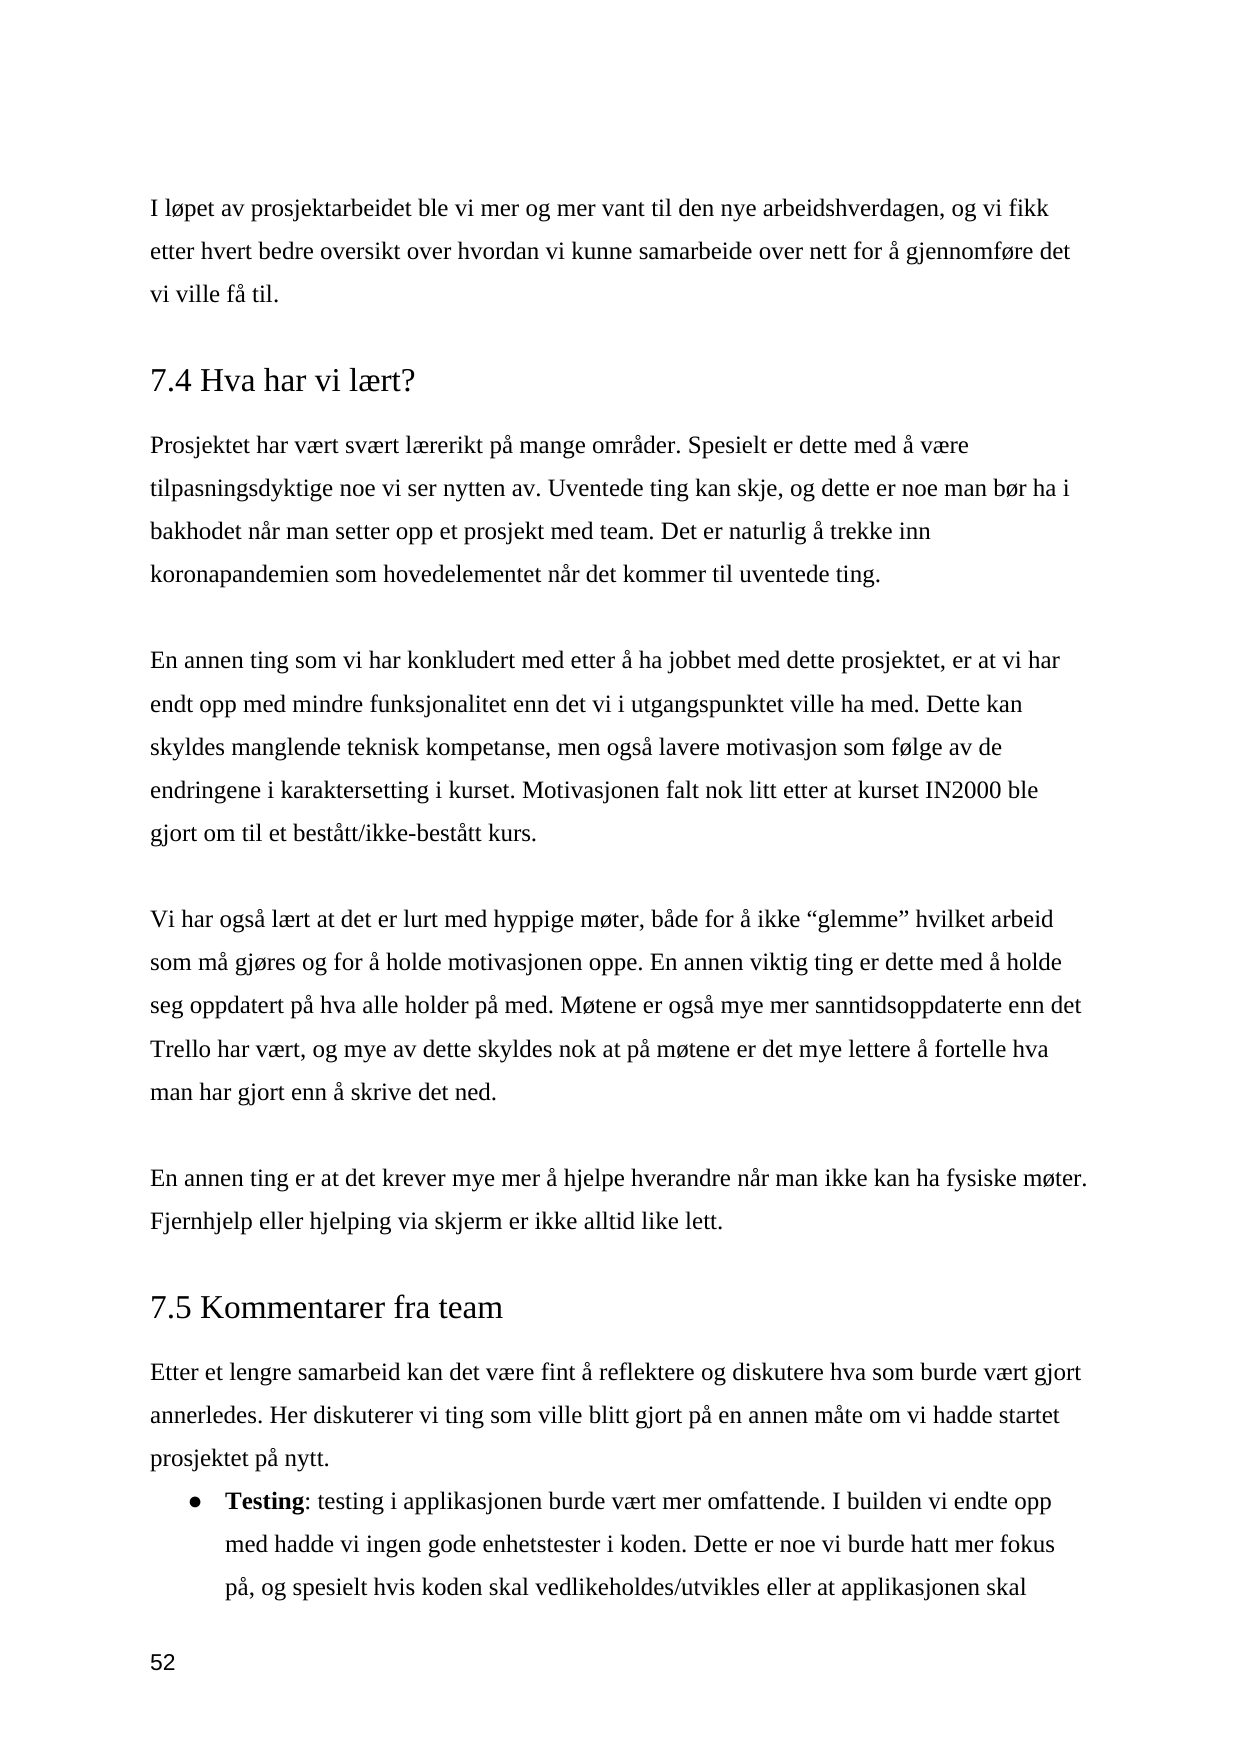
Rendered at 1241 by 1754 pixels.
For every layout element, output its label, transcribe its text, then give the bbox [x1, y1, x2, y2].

text Etter et lengre samarbeid kan det være fint å reflektere og diskutere hva som burde vært gjort annerledes. Her diskuterer vi ting som ville blitt gjort på en annen måte om vi hadde startet prosjektet på nytt. [150, 1357, 1090, 1472]
text I løpet av prosjektarbeidet ble vi mer og mer vant til den nye arbeidshverdagen, og vi fikk etter hvert bedre oversikt over hvordan vi kunne samarbeide over nett for å gjennomføre det vi ville få til. [150, 193, 1090, 308]
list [187, 1486, 1090, 1601]
subtitle 7.4 Hva har vi lært? [150, 360, 1090, 398]
subtitle 7.5 Kommentarer fra team [150, 1287, 1090, 1325]
text En annen ting er at det krever mye mer å hjelpe hverandre når man ikke kan ha fysiske møter. Fjernhjelp eller hjelping via skjerm er ikke alltid like lett. [150, 1163, 1090, 1235]
text Prosjektet har vært svært lærerikt på mange områder. Spesielt er dette med å være tilpasningsdyktige noe vi ser nytten av. Uventede ting kan skje, og dette er noe man bør ha i bakhodet når man setter opp et prosjekt med team. Det er naturlig å trekke inn koronapandemien som hovedelementet når det kommer til uventede ting. [150, 430, 1090, 588]
text En annen ting som vi har konkludert med etter å ha jobbet med dette prosjektet, er at vi har endt opp med mindre funksjonalitet enn det vi i utgangspunktet ville ha med. Dette kan skyldes manglende teknisk kompetanse, men også lavere motivasjon som følge av de endringene i karaktersetting i kurset. Motivasjonen falt nok litt etter at kurset IN2000 ble gjort om til et bestått/ikke-bestått kurs. [150, 646, 1090, 847]
text Vi har også lært at det er lurt med hyppige møter, både for å ikke “glemme” hvilket arbeid som må gjøres og for å holde motivasjonen oppe. En annen viktig ting er dette med å holde seg oppdatert på hva alle holder på med. Møtene er også mye mer sanntidsoppdaterte enn det Trello har vært, og mye av dette skyldes nok at på møtene er det mye lettere å fortelle hva man har gjort enn å skrive det ned. [150, 904, 1090, 1106]
